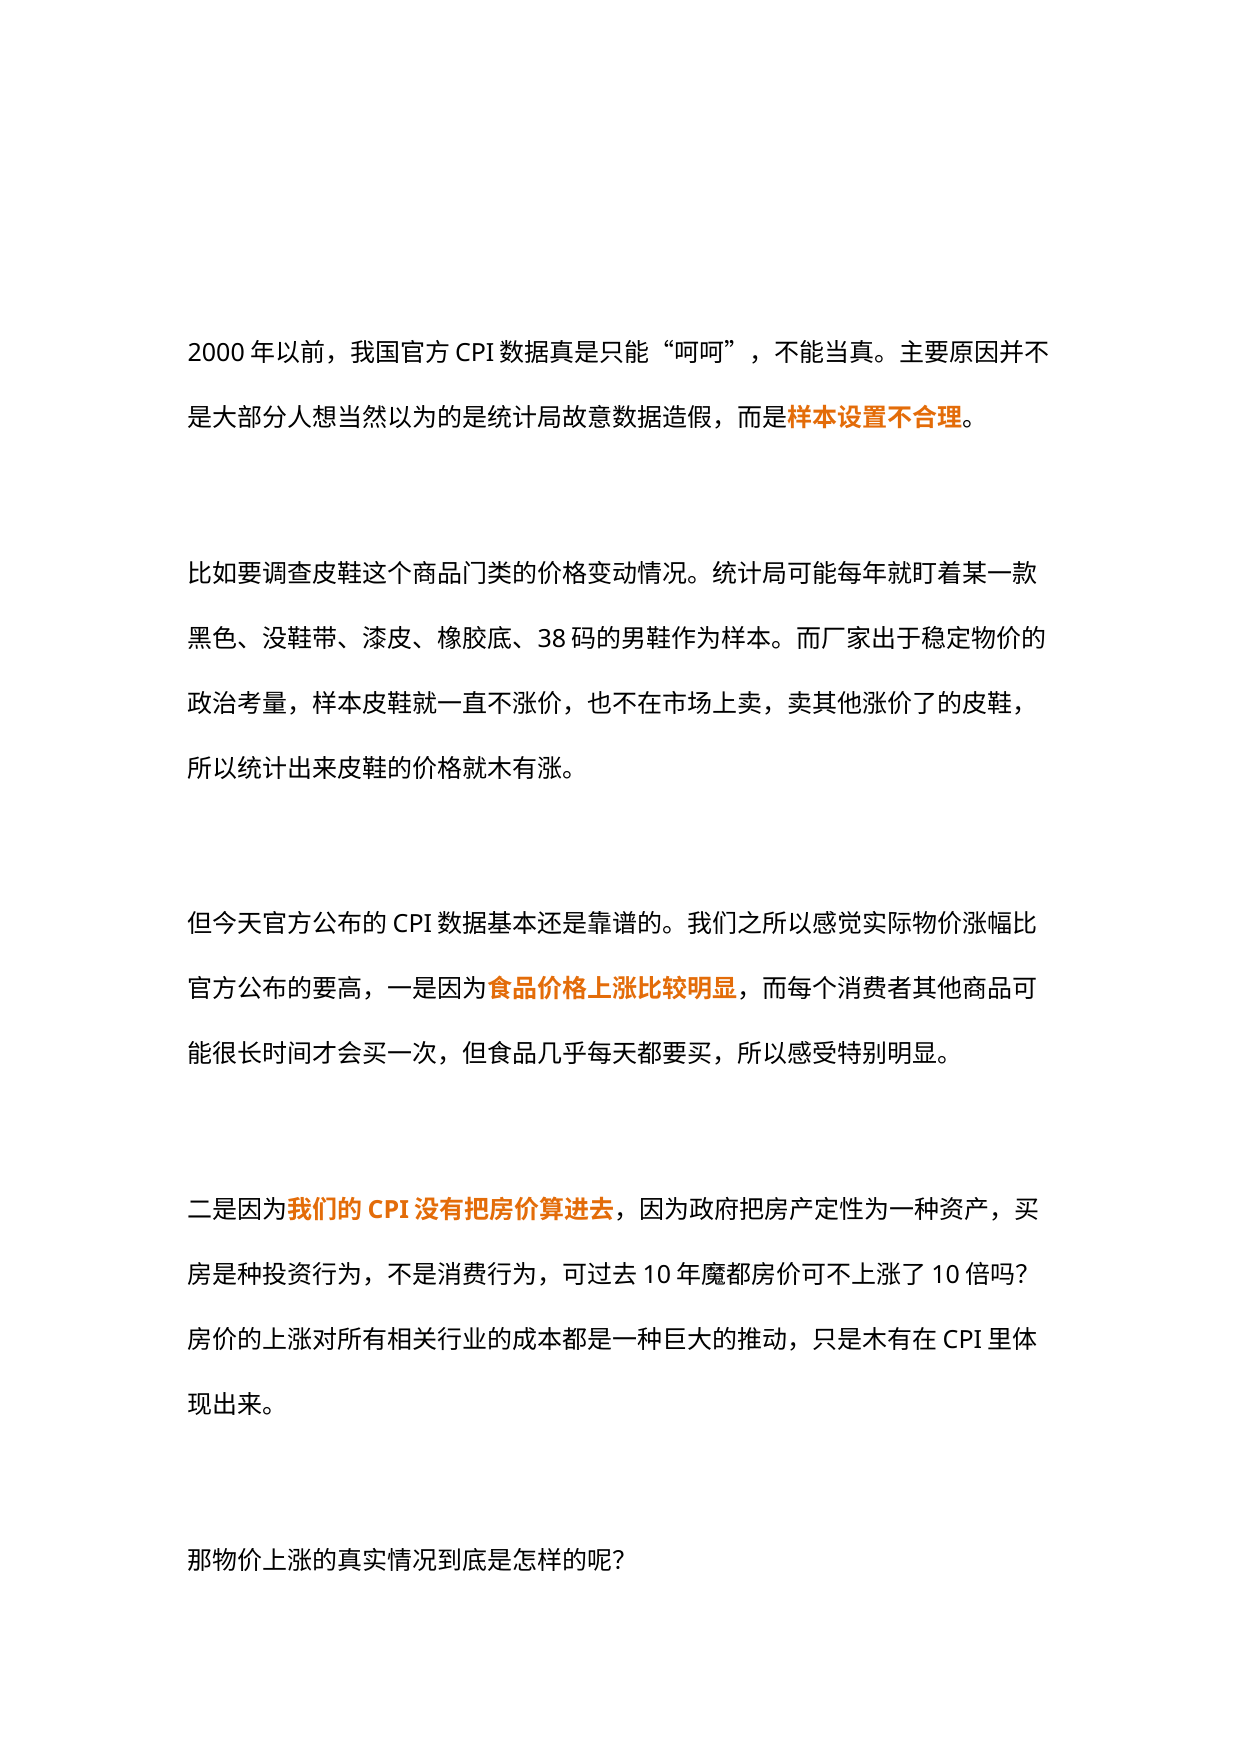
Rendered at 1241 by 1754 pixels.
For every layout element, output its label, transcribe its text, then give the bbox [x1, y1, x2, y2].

text 那物价上涨的真实情况到底是怎样的呢？ [187, 1526, 1053, 1591]
text 但今天官方公布的CPI数据基本还是靠谱的。我们之所以感觉实际物价涨幅比官方公布的要高，一是因为食品价格上涨比较明显，而每个消费者其他商品可能很长时间才会买一次，但食品几乎每天都要买，所以感受特别明显。 [187, 889, 1053, 1084]
text 二是因为我们的CPI没有把房价算进去，因为政府把房产定性为一种资产，买房是种投资行为，不是消费行为，可过去10年魔都房价可不上涨了10倍吗？房价的上涨对所有相关行业的成本都是一种巨大的推动，只是木有在CPI里体现出来。 [187, 1175, 1053, 1435]
text 2000年以前，我国官方CPI数据真是只能“呵呵”，不能当真。主要原因并不是大部分人想当然以为的是统计局故意数据造假，而是样本设置不合理。 [187, 318, 1053, 448]
text 比如要调查皮鞋这个商品门类的价格变动情况。统计局可能每年就盯着某一款黑色、没鞋带、漆皮、橡胶底、38码的男鞋作为样本。而厂家出于稳定物价的政治考量，样本皮鞋就一直不涨价，也不在市场上卖，卖其他涨价了的皮鞋，所以统计出来皮鞋的价格就木有涨。 [187, 539, 1053, 799]
